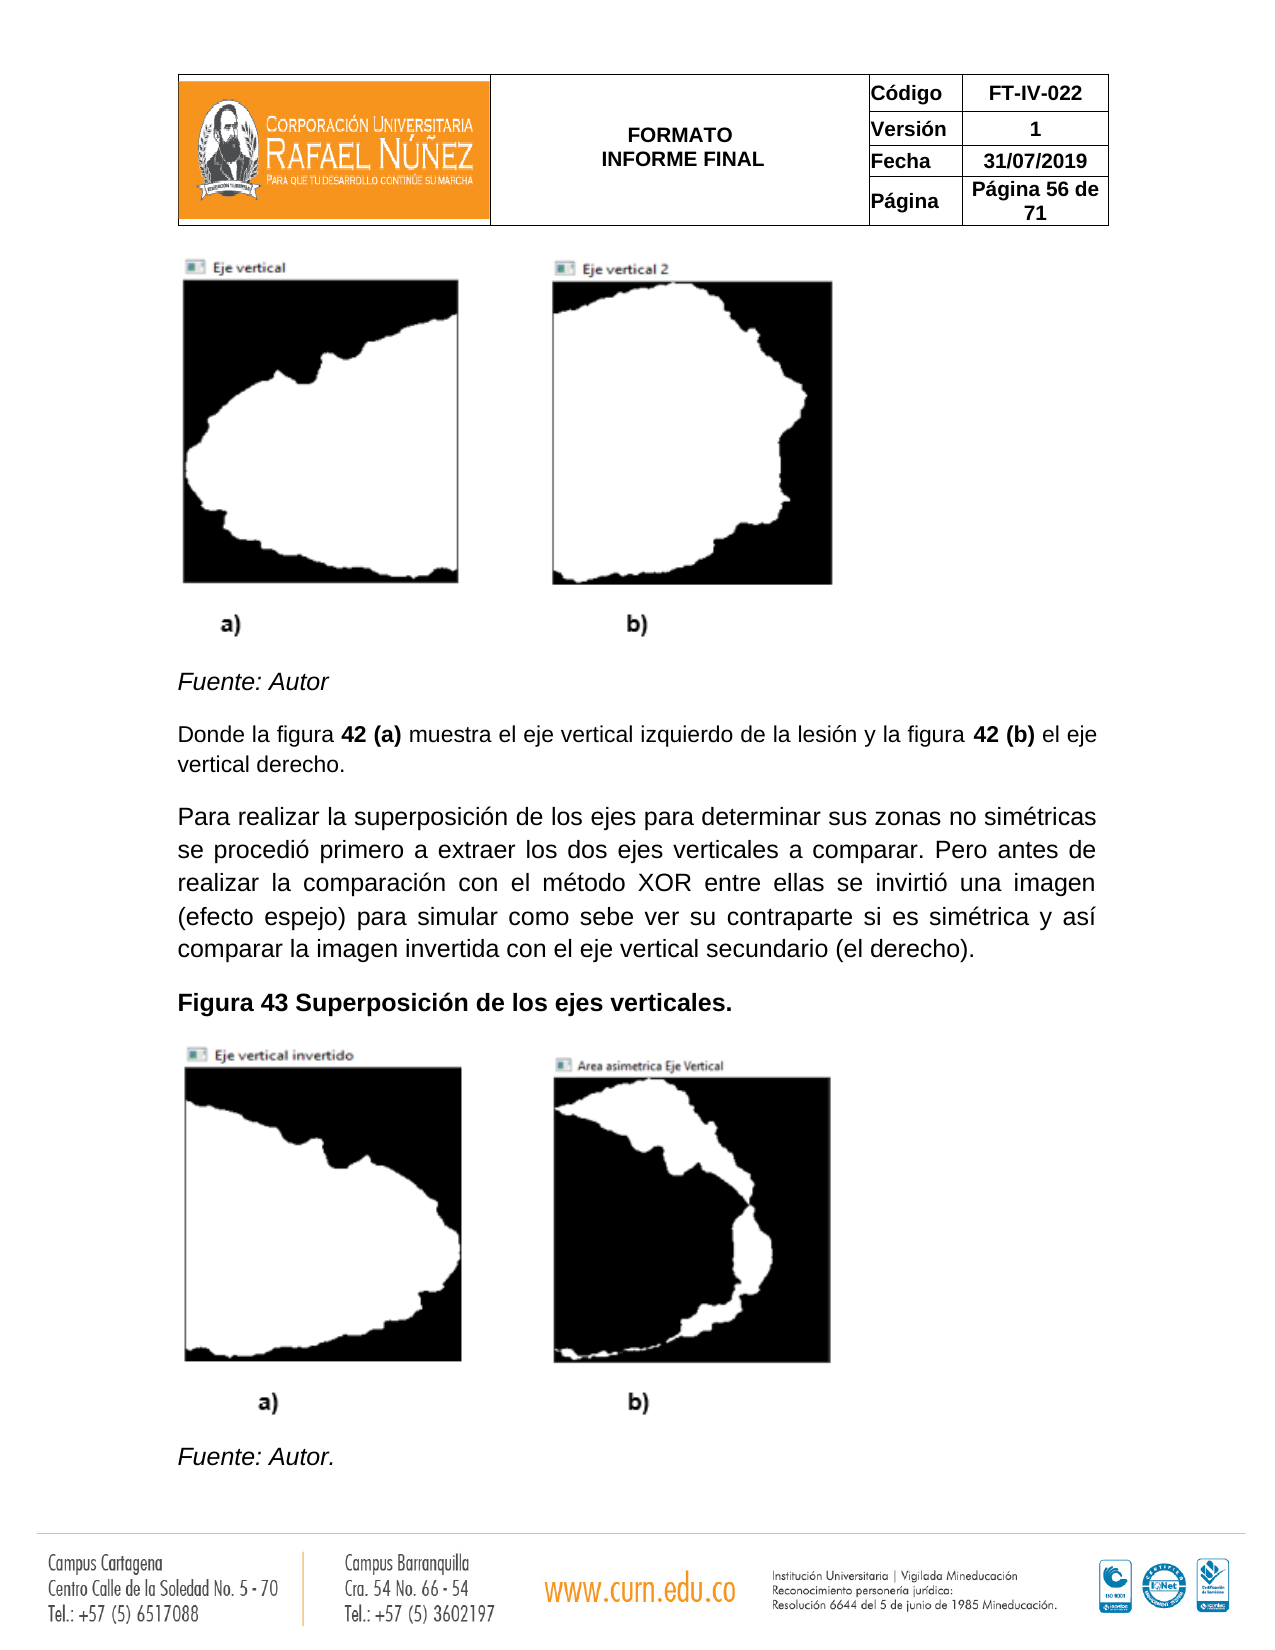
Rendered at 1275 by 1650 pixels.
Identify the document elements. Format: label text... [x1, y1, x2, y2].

text Fuente: Autor. [177, 1442, 1098, 1471]
text Donde la figura 42 (a) muestra el eje vertical izquierdo de la lesión y la figura 42 (b) el eje vertical derecho. [177, 721, 1098, 778]
picture [178, 81, 490, 219]
text Fuente: Autor [177, 667, 1098, 696]
picture [0, 1514, 1275, 1644]
text Figura 43 Superposición de los ejes verticales. [177, 988, 1098, 1017]
text Para realizar la superposición de los ejes para determinar sus zonas no simétricas se procedió primero a extraer los dos ejes verticales a comparar. Pero antes de realizar la comparación con el método XOR entre ellas se invirtió una imagen (efecto espejo) para simular como sebe ver su contraparte si es simétrica y así comparar la imagen invertida con el eje vertical secundario (el derecho). [177, 802, 1098, 963]
